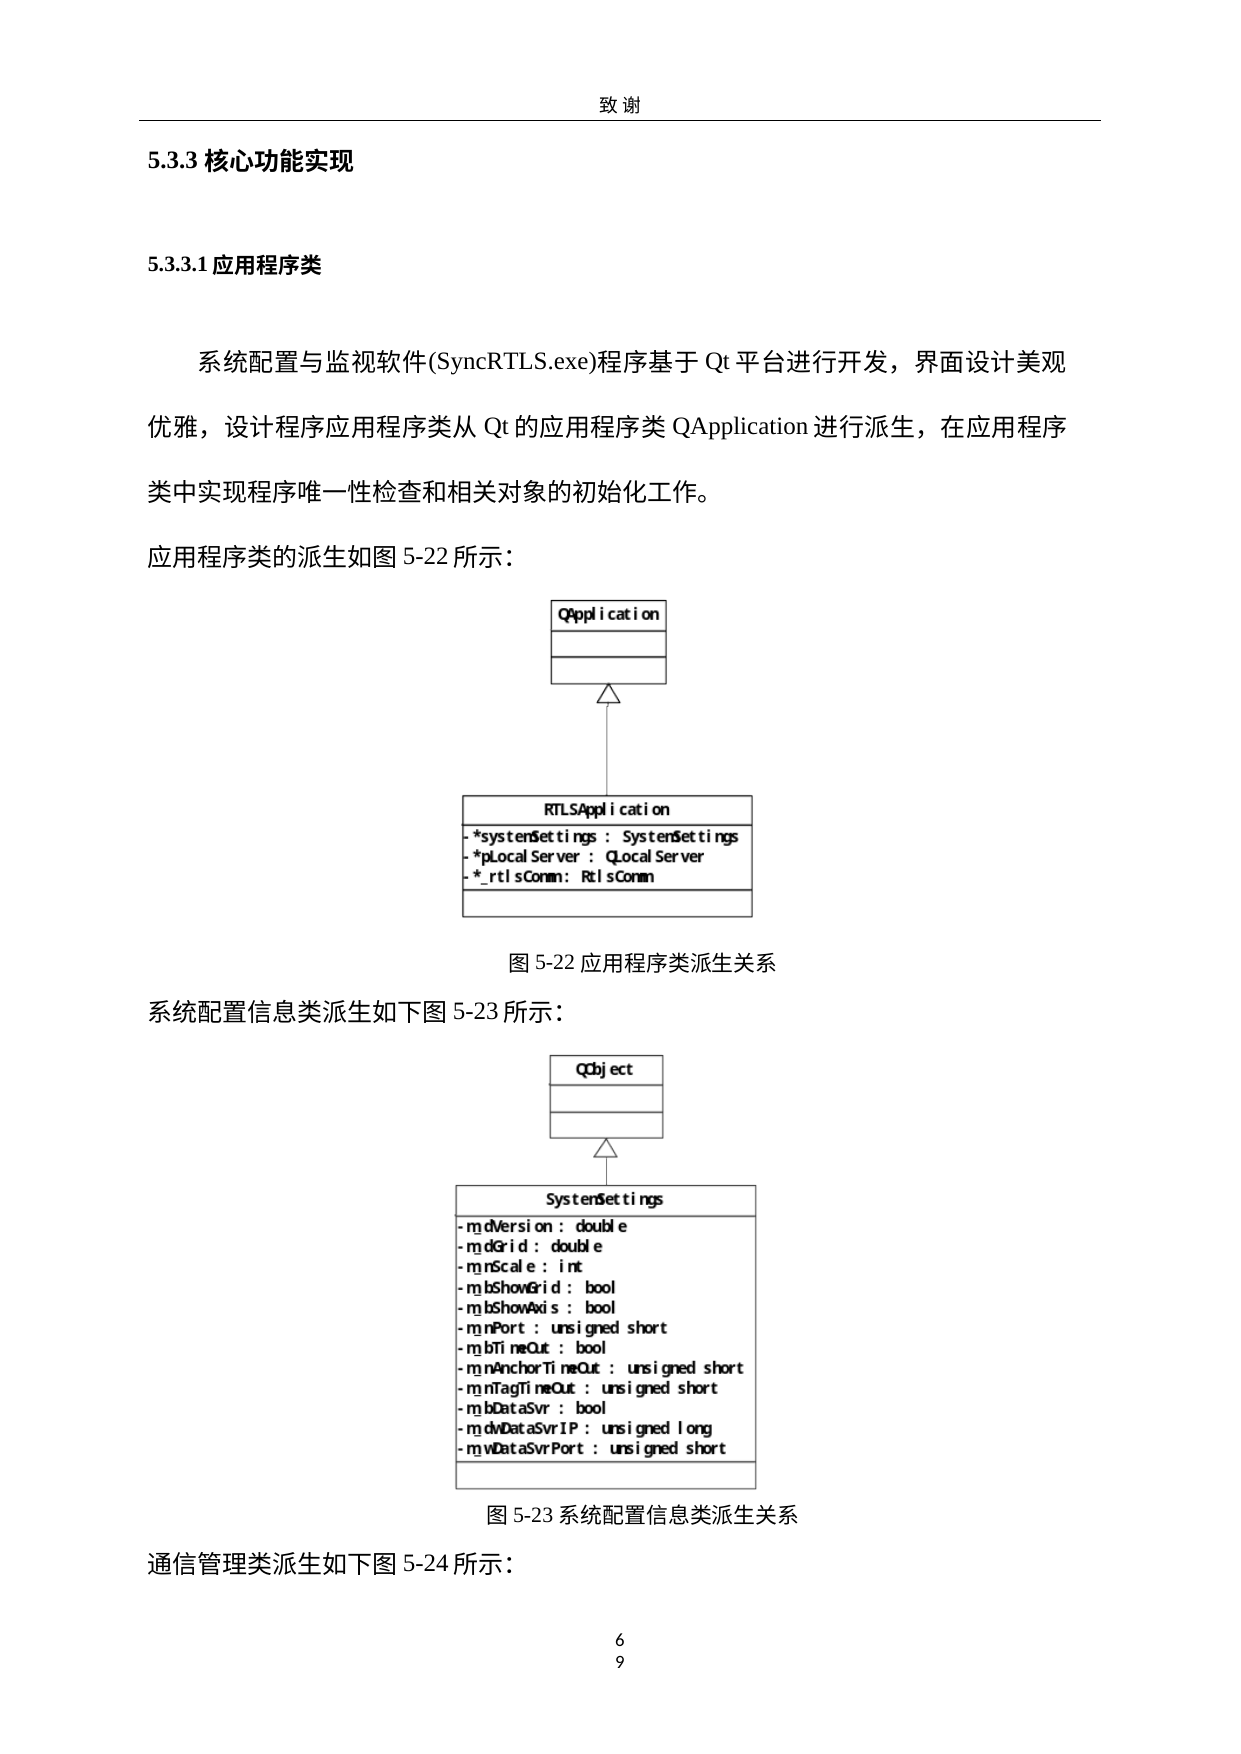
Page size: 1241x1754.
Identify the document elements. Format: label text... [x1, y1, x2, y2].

text 图5-22 应用程序类派生关系 [173, 945, 1068, 978]
subtitle 5.3.3 核心功能实现 [148, 127, 1093, 192]
subtitle 5.3.3.1应用程序类 [148, 247, 1093, 280]
text 图5-23 系统配置信息类派生关系 [173, 1498, 1068, 1530]
text 系统配置信息类派生如下图5-23所示： [148, 978, 1068, 1043]
text 应用程序类的派生如图5-22所示： [148, 523, 1068, 588]
text 系统配置与监视软件(SyncRTLS.exe)程序基于Qt平台进行开发，界面设计美观优雅，设计程序应用程序类从Qt的应用程序类QApplication进行派生，在应用程序类中实现程序唯一性检查和相关对象的初始化工作。 [148, 328, 1068, 523]
text 通信管理类派生如下图5-24所示： [148, 1530, 1068, 1595]
